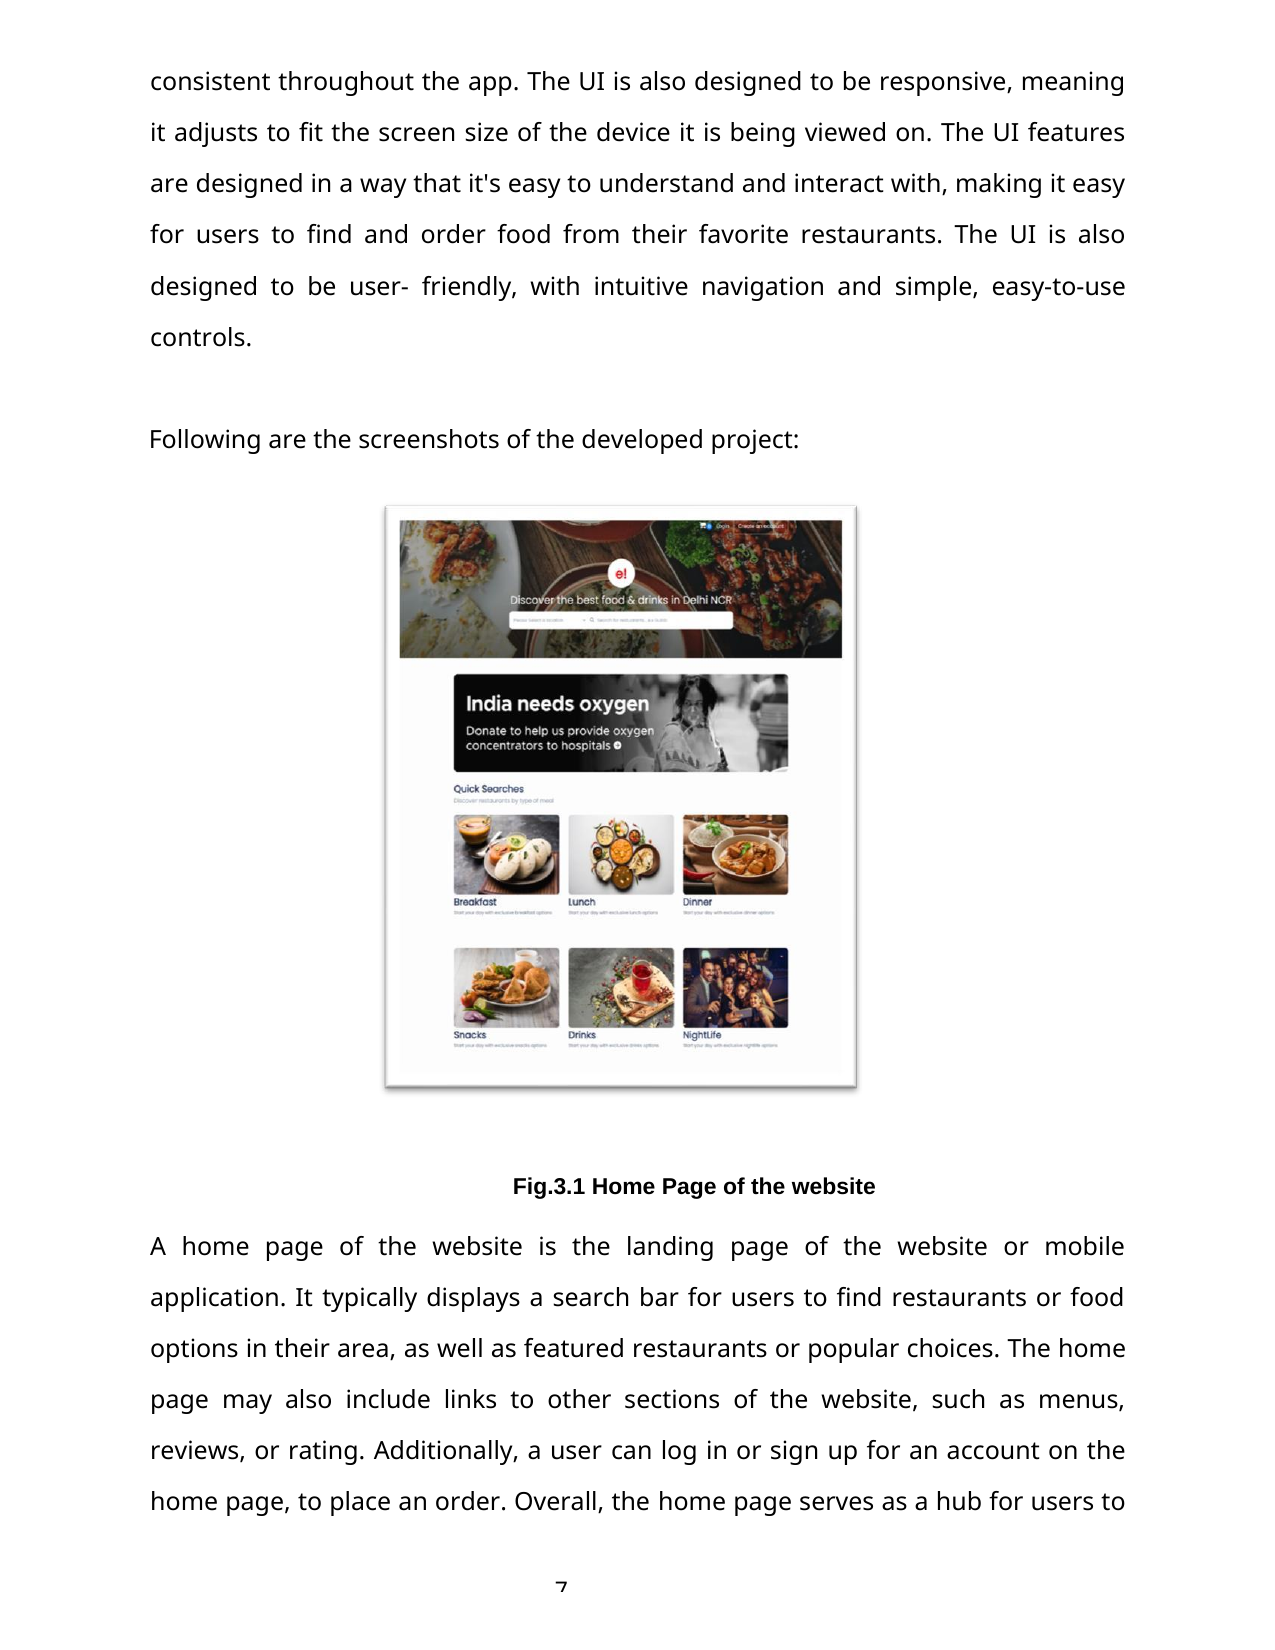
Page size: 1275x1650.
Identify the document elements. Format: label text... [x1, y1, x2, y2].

text Fig.3.1 Home Page of the website [513, 1173, 1212, 1199]
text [150, 1228, 1126, 1517]
text Following are the screenshots of the developed project: [148, 422, 1212, 456]
picture [378, 501, 863, 1098]
text consistent throughout the app. The UI is also designed to be responsive, meaning it adjusts to fit the screen size of the device it is being viewed on. The UI features are designed in a way that it's easy to understand and interact with, making it easy for users to find and order food from their favorite restaurants. The UI is also designed to be user- friendly, with intuitive navigation and simple, easy-to-use controls. [150, 64, 1126, 353]
